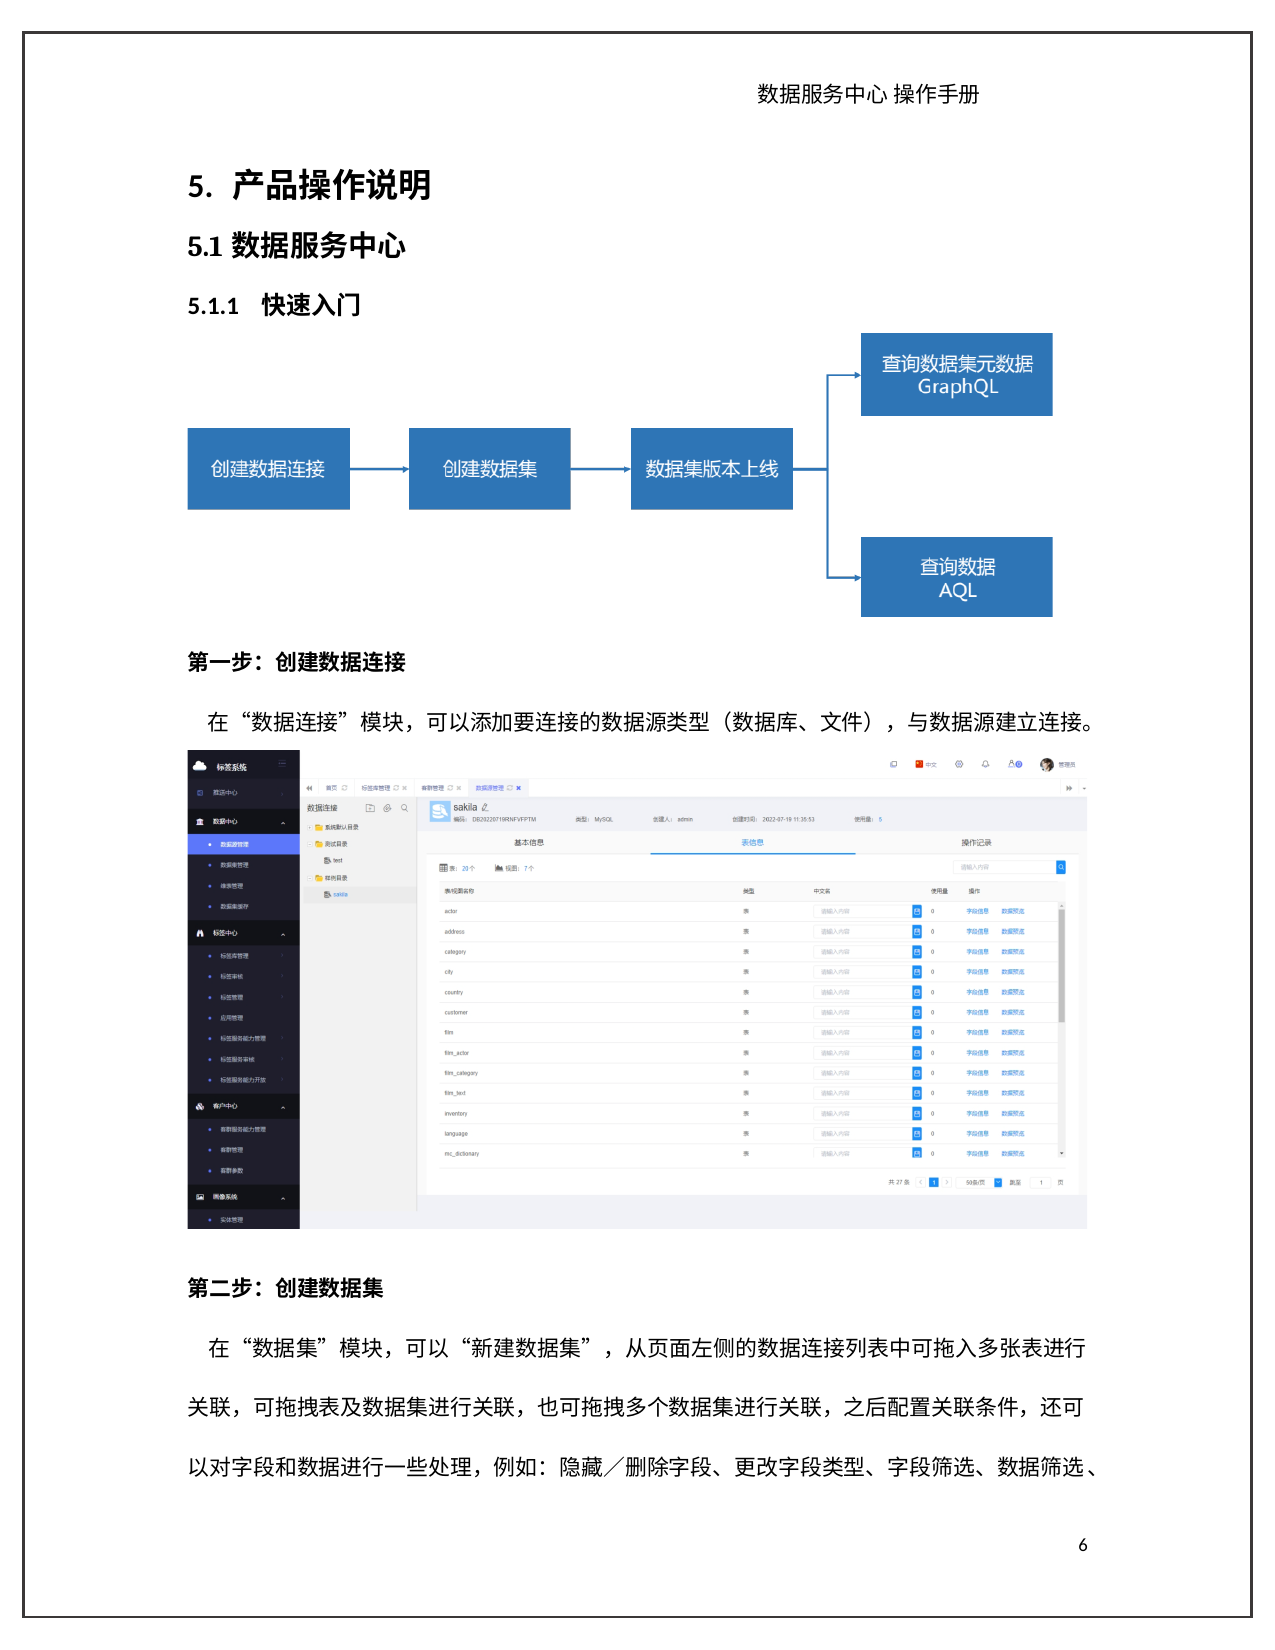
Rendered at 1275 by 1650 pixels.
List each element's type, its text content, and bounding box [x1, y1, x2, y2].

text 在“数据连接”模块，可以添加要连接的数据源类型（数据库、文件），与数据源建立连接。 [187, 691, 1087, 750]
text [187, 1317, 1087, 1495]
subtitle 数据服务中心 [187, 214, 1087, 274]
text 第二步：创建数据集 [187, 1257, 1087, 1317]
subtitle 快速入门 [187, 274, 1087, 333]
subtitle 产品操作说明 [187, 155, 1087, 214]
text 第一步：创建数据连接 [187, 631, 1087, 691]
picture [187, 750, 1088, 1229]
